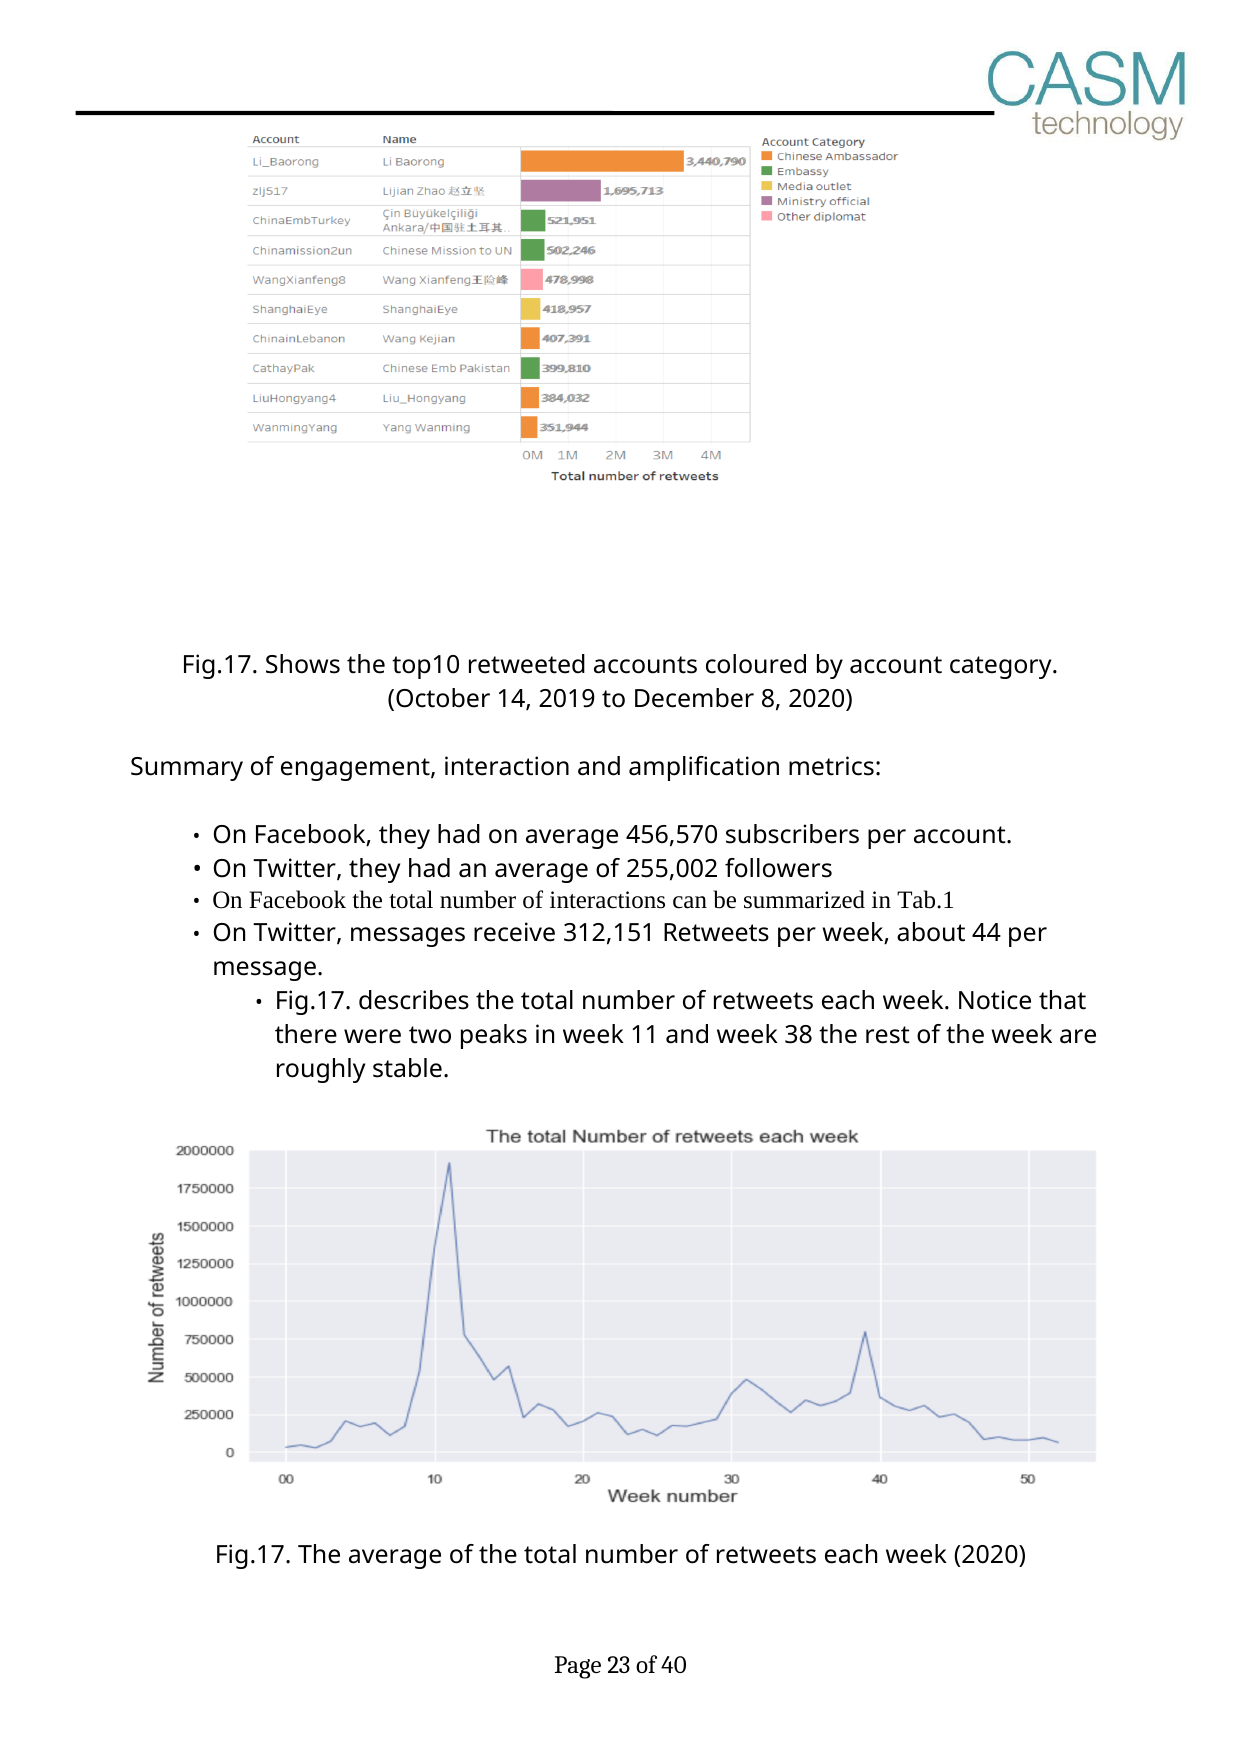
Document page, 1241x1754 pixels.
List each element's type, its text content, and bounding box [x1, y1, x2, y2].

text Fig.17. The average of the total number of retweets each week (2020) [130, 1537, 1110, 1571]
picture [237, 120, 929, 492]
list On Twitter, messages receive 312,151 Retweets per week, about 44 per message. [192, 915, 1110, 983]
list Fig.17. describes the total number of retweets each week. Notice that there were two peaks in week 11 and week 38 the rest of the week are roughly stable. [255, 983, 1110, 1085]
text Fig.17. Shows the top10 retweeted accounts coloured by account category. (October 14, 2019 to December 8, 2020) [130, 647, 1110, 715]
picture [956, 20, 1218, 169]
list On Facebook the total number of interactions can be summarized in Tab.1 [192, 885, 1110, 915]
text Summary of engagement, interaction and amplification metrics: [130, 715, 1110, 783]
list On Twitter, they had an average of 255,002 followers [192, 851, 1110, 885]
list On Facebook, they had on average 456,570 subscribers per account. [192, 817, 1110, 851]
picture [130, 1119, 1110, 1503]
